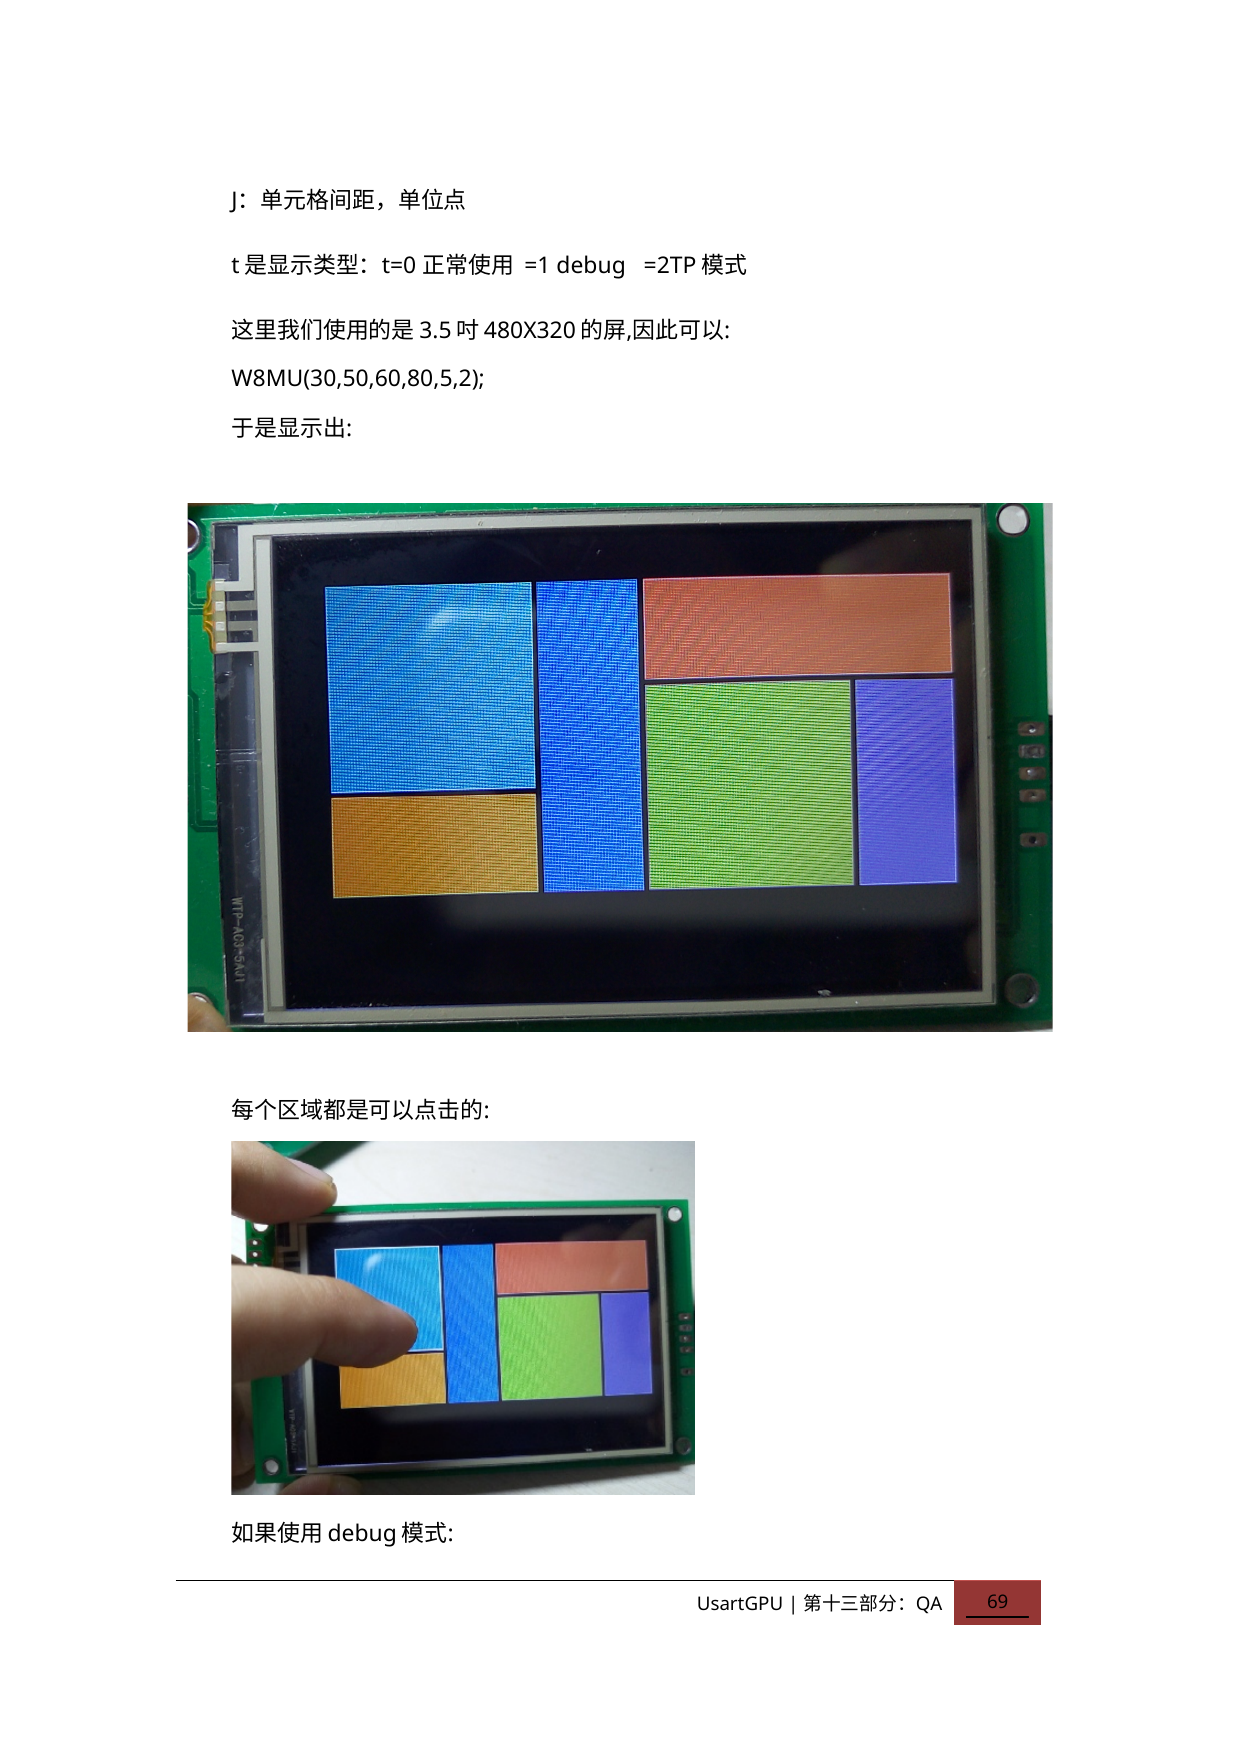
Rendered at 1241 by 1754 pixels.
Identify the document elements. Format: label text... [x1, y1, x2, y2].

text 每个区域都是可以点击的: [187, 1076, 1053, 1141]
text W8MU(30,50,60,80,5,2); [187, 361, 1053, 394]
text 如果使用debug模式: [187, 1499, 1053, 1564]
text J：单元格间距，单位点 [187, 166, 1053, 231]
picture [231, 1141, 695, 1495]
text 于是显示出: [187, 394, 1053, 459]
picture [187, 503, 1053, 1032]
text t是显示类型：t=0 正常使用 =1 debug =2TP模式 [187, 231, 1053, 296]
text 这里我们使用的是3.5吋480X320的屏,因此可以: [187, 296, 1053, 361]
